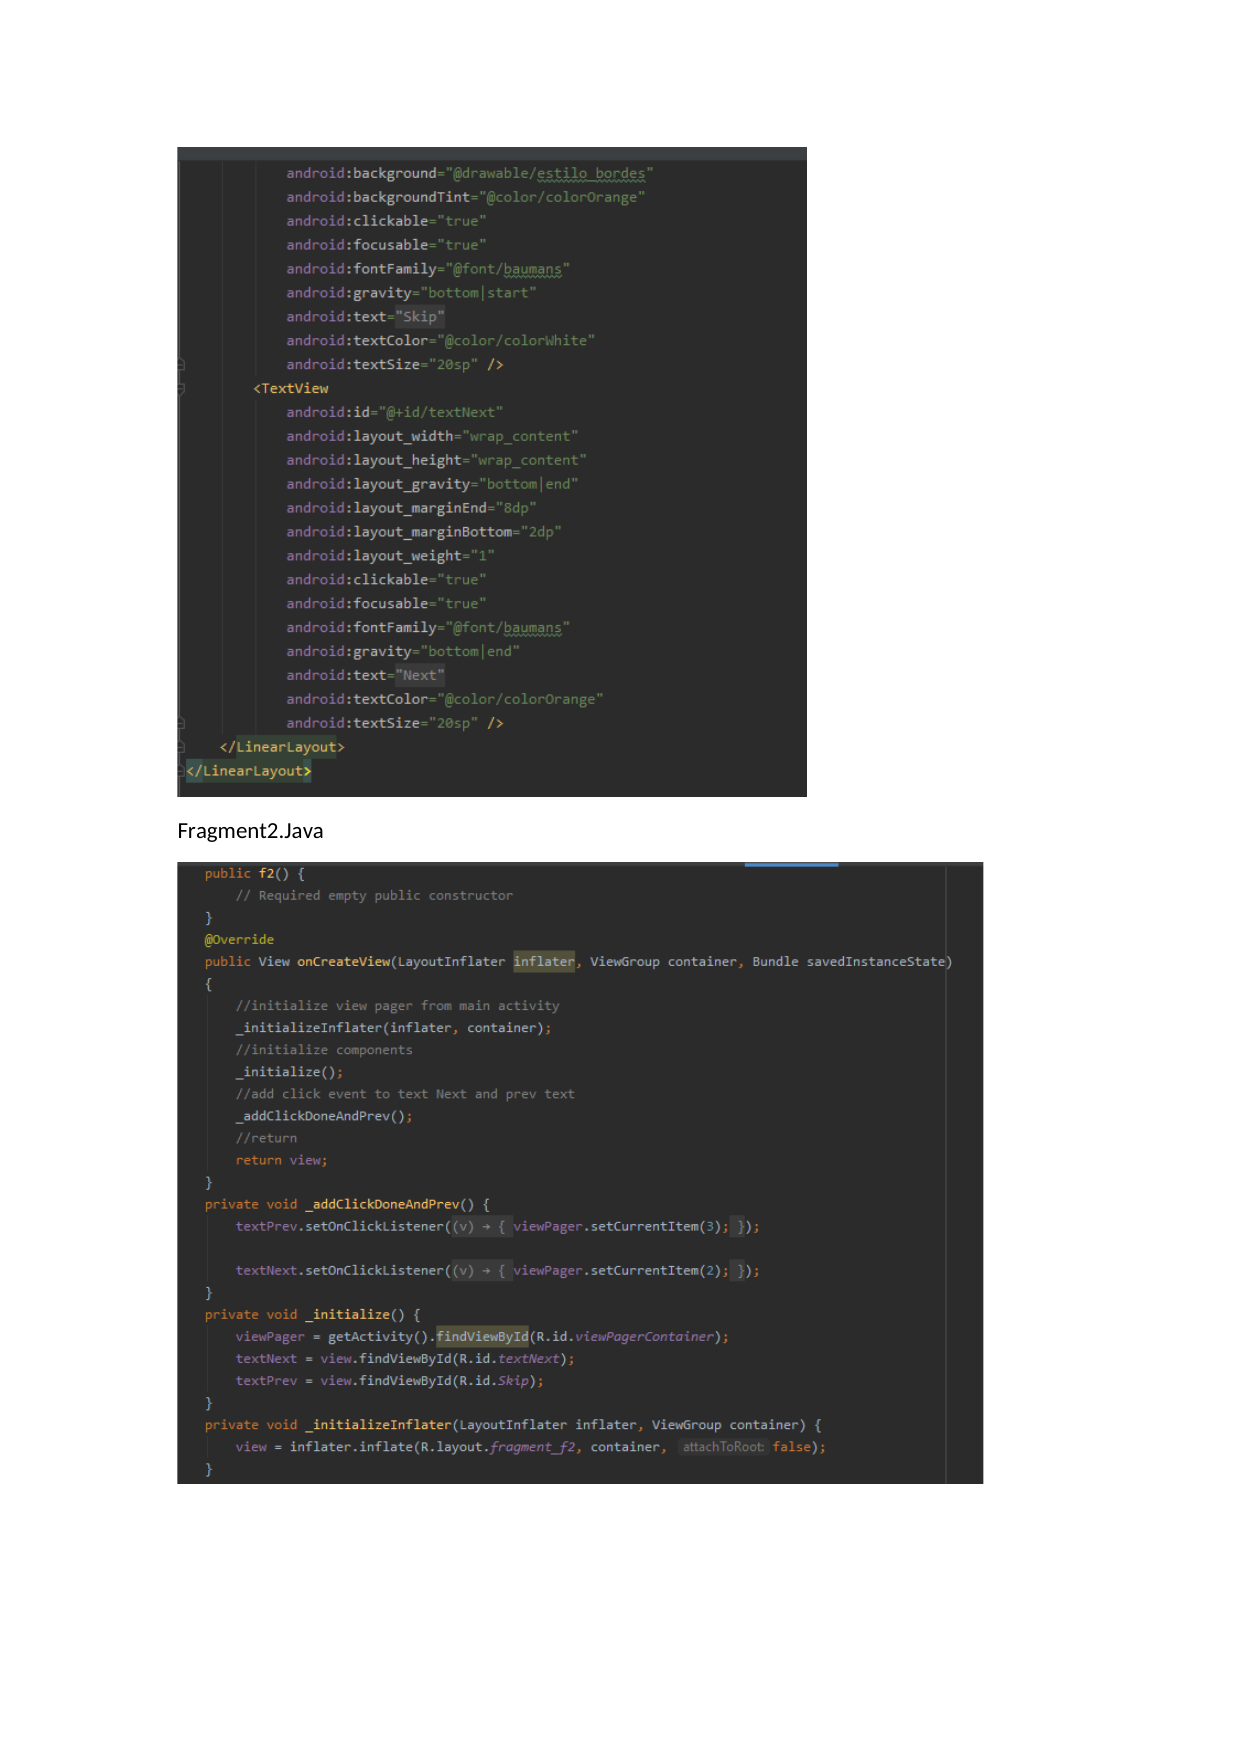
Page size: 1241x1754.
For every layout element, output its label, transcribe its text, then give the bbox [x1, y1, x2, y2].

picture [177, 147, 807, 797]
text Fragment2.Java [177, 816, 1063, 844]
picture [177, 862, 984, 1484]
